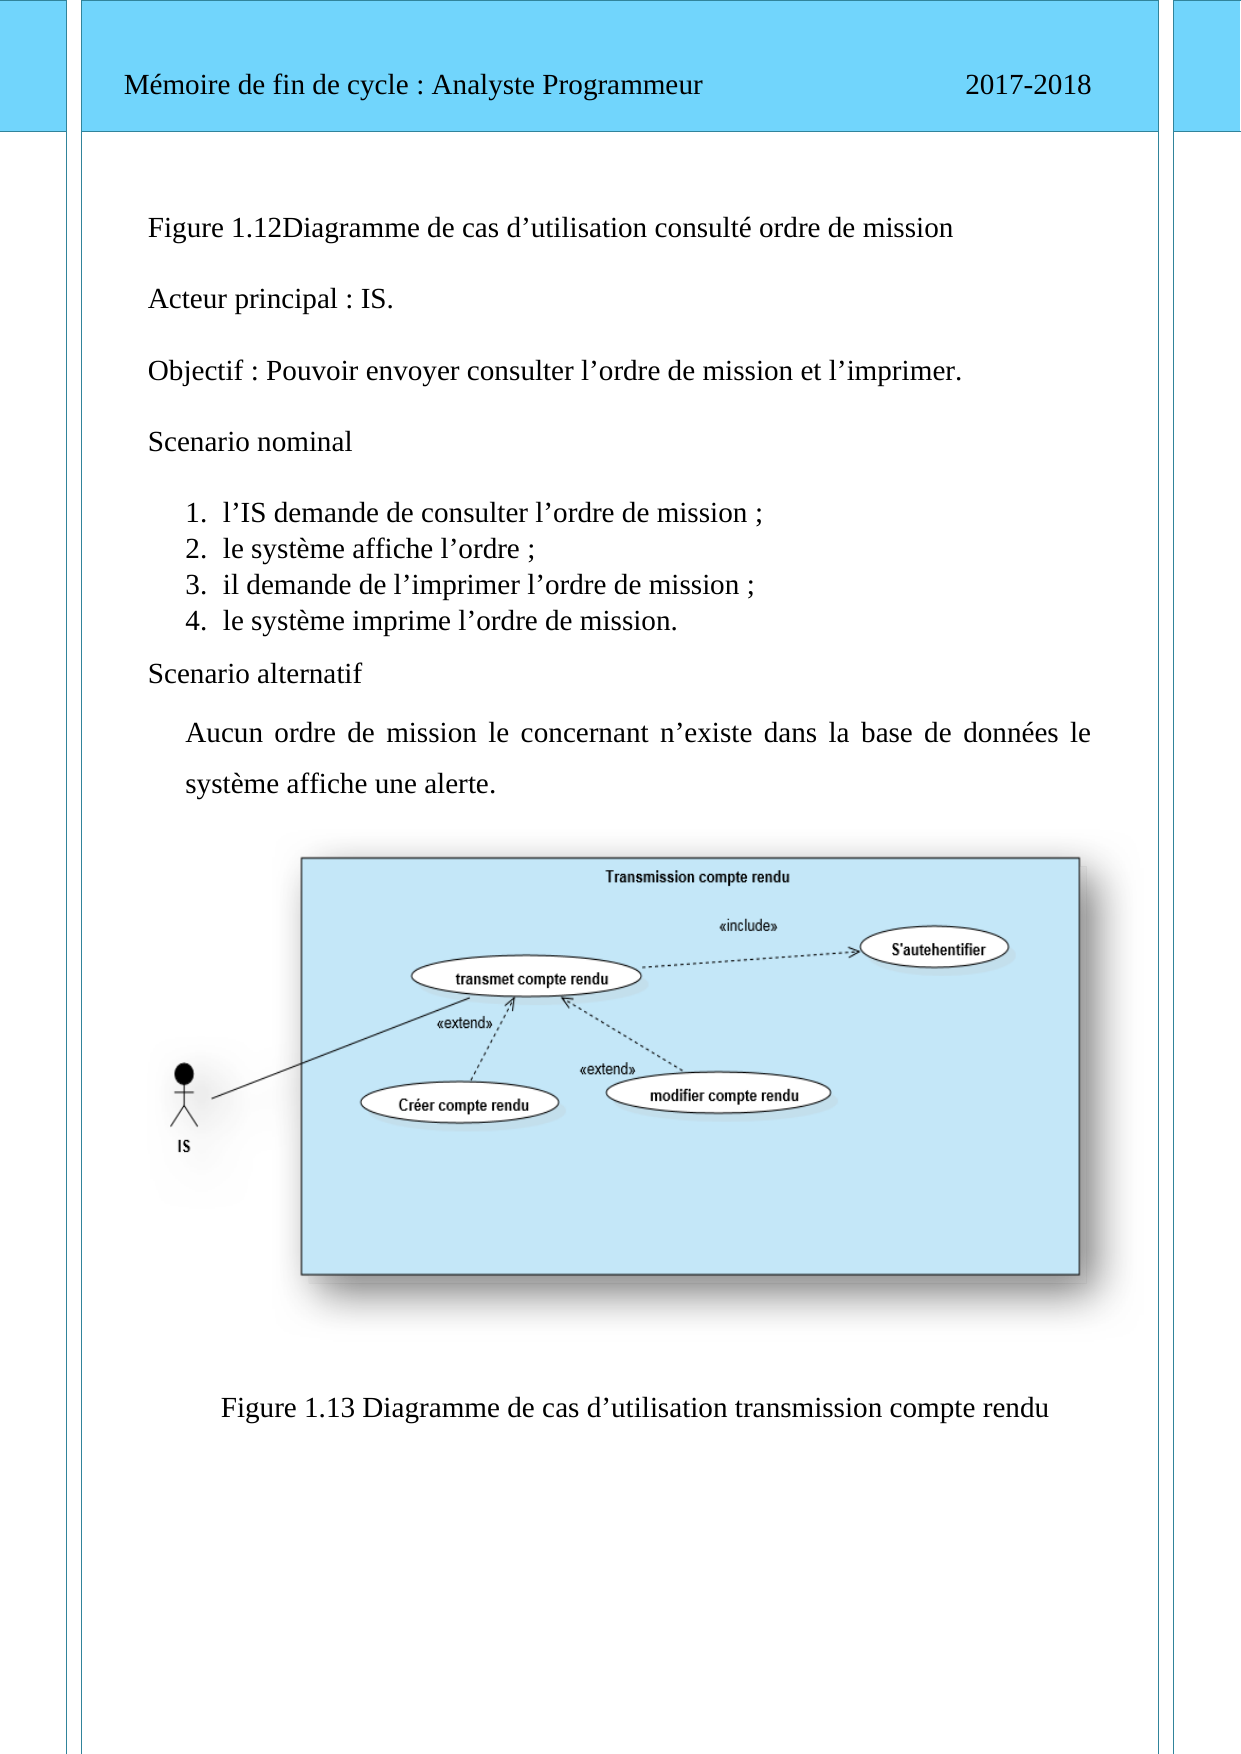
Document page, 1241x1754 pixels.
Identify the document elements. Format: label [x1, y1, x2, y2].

picture [147, 846, 1090, 1287]
